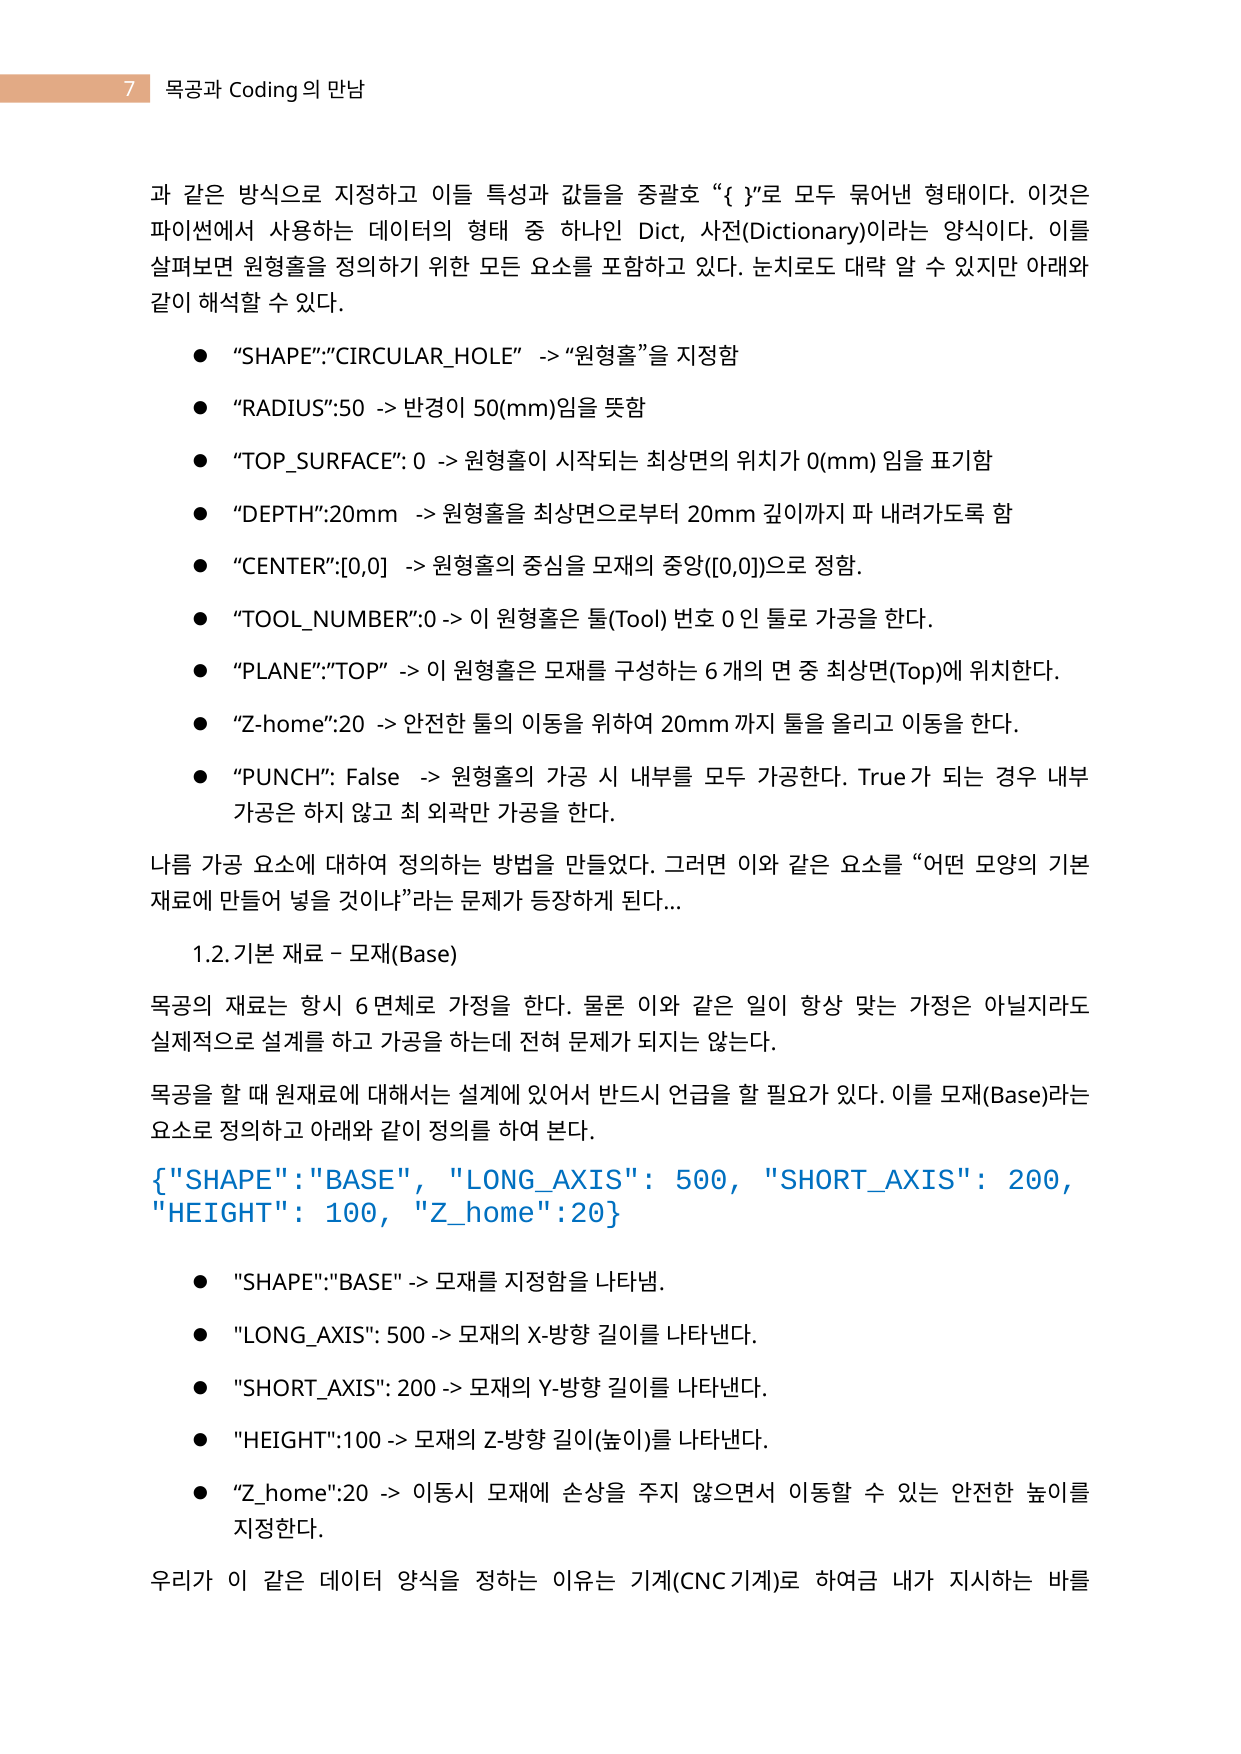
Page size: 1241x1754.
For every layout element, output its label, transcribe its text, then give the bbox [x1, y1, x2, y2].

list "HEIGHT":100 -> 모재의 Z-방향 길이(높이)를 나타낸다. [192, 1422, 1090, 1455]
text 나름 가공 요소에 대하여 정의하는 방법을 만들었다. 그러면 이와 같은 요소를 “어떤 모양의 기본 재료에 만들어 넣을 것이냐”라는 문제가 등장하게 된다... [150, 847, 1090, 916]
subtitle 기본 재료 – 모재(Base) [192, 936, 1090, 969]
text 과 같은 방식으로 지정하고 이들 특성과 값들을 중괄호 “{ }”로 모두 묶어낸 형태이다. 이것은 파이썬에서 사용하는 데이터의 형태 중 하나인 Dict, 사전(Dictionary)이라는 양식이다. 이를 살펴보면 원형홀을 정의하기 위한 모든 요소를 포함하고 있다. 눈치로도 대략 알 수 있지만 아래와 같이 해석할 수 있다. [150, 177, 1090, 318]
list “RADIUS”:50 -> 반경이 50(mm)임을 뜻함 [192, 390, 1090, 423]
list “SHAPE”:”CIRCULAR_HOLE” -> “원형홀”을 지정함 [192, 338, 1090, 371]
text 목공을 할 때 원재료에 대해서는 설계에 있어서 반드시 언급을 할 필요가 있다. 이를 모재(Base)라는 요소로 정의하고 아래와 같이 정의를 하여 본다. [150, 1077, 1090, 1146]
list "LONG_AXIS": 500 -> 모재의 X-방향 길이를 나타낸다. [192, 1317, 1090, 1350]
list “TOP_SURFACE”: 0 -> 원형홀이 시작되는 최상면의 위치가 0(mm) 임을 표기함 [192, 443, 1090, 476]
list “Z_home":20 -> 이동시 모재에 손상을 주지 않으면서 이동할 수 있는 안전한 높이를 지정한다. [192, 1475, 1090, 1544]
list “TOOL_NUMBER”:0 -> 이 원형홀은 툴(Tool) 번호 0인 툴로 가공을 한다. [192, 601, 1090, 634]
list "SHORT_AXIS": 200 -> 모재의 Y-방향 길이를 나타낸다. [192, 1369, 1090, 1403]
list “CENTER”:[0,0] -> 원형홀의 중심을 모재의 중앙([0,0])으로 정함. [192, 548, 1090, 581]
text 목공의 재료는 항시 6면체로 가정을 한다. 물론 이와 같은 일이 항상 맞는 가정은 아닐지라도 실제적으로 설계를 하고 가공을 하는데 전혀 문제가 되지는 않는다. [150, 988, 1090, 1057]
text {"SHAPE":"BASE", "LONG_AXIS": 500, "SHORT_AXIS": 200, "HEIGHT": 100, "Z_home":20} [150, 1165, 1090, 1231]
list “Z-home”:20 -> 안전한 툴의 이동을 위하여 20mm까지 툴을 올리고 이동을 한다. [192, 706, 1090, 739]
list “PUNCH”: False -> 원형홀의 가공 시 내부를 모두 가공한다. True가 되는 경우 내부 가공은 하지 않고 최 외곽만 가공을 한다. [192, 758, 1090, 828]
list “DEPTH”:20mm -> 원형홀을 최상면으로부터 20mm 깊이까지 파 내려가도록 함 [192, 495, 1090, 529]
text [150, 1563, 1090, 1597]
list "SHAPE":"BASE" -> 모재를 지정함을 나타냄. [192, 1264, 1090, 1298]
list “PLANE”:”TOP” -> 이 원형홀은 모재를 구성하는 6개의 면 중 최상면(Top)에 위치한다. [192, 653, 1090, 687]
